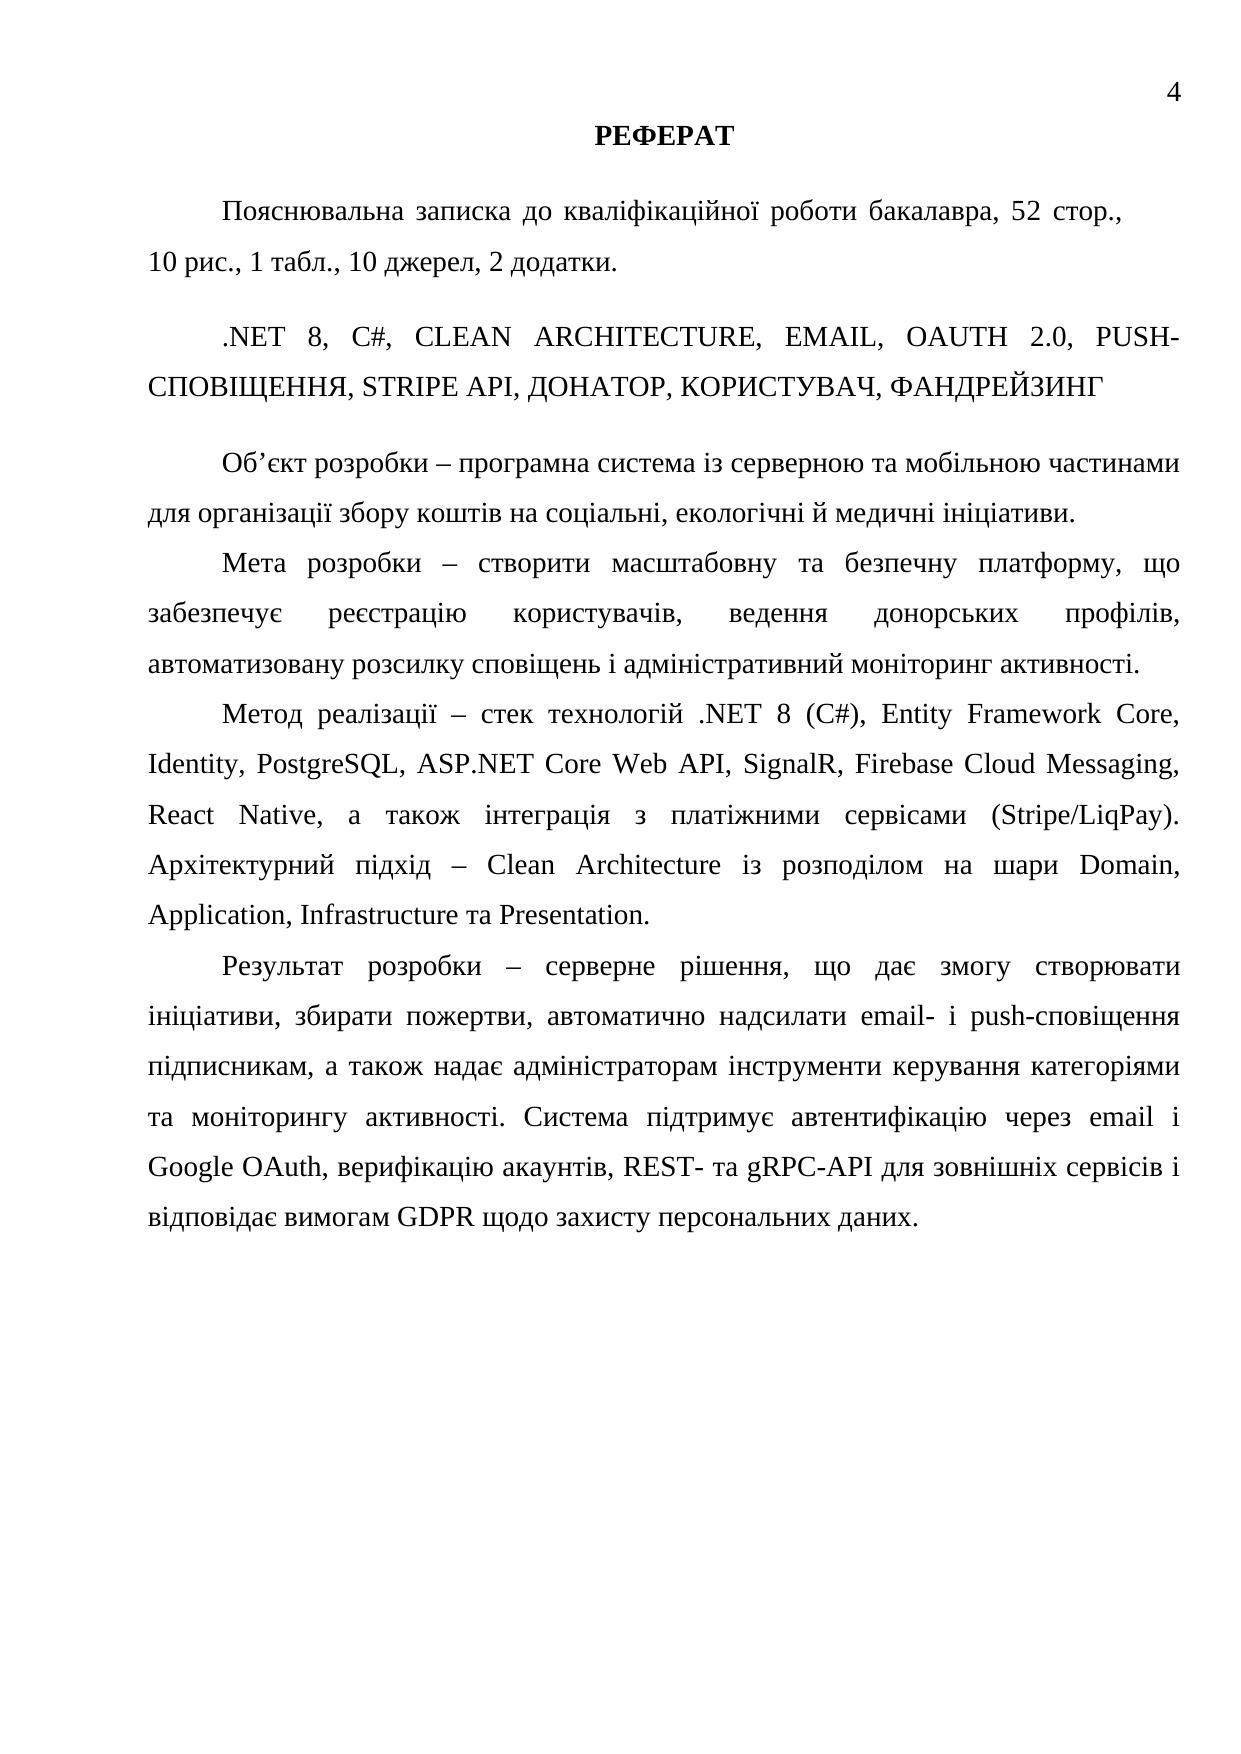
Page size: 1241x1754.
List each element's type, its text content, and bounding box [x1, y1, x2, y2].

text Мета розробки – створити масштабовну та безпечну платформу, що забезпечує реєстрацію користувачів, ведення донорських профілів, автоматизовану розсилку сповіщень і адміністративний моніторинг активності. [148, 545, 1181, 679]
text РЕФЕРАТ [148, 118, 1181, 152]
text .NET 8, C#, CLEAN ARCHITECTURE, EMAIL, OAUTH 2.0, PUSH-СПОВІЩЕННЯ, STRIPE API, ДОНАТОР, КОРИСТУВАЧ, ФАНДРЕЙЗИНГ [148, 319, 1181, 403]
text Метод реалізації – стек технологій .NET 8 (C#), Entity Framework Core, Identity, PostgreSQL, ASP.NET Core Web API, SignalR, Firebase Cloud Messaging, React Native, а також інтеграція з платіжними сервісами (Stripe/LiqPay). Архітектурний підхід – Clean Architecture із розподілом на шари Domain, Application, Infrastructure та Presentation. [148, 696, 1181, 931]
text Об’єкт розробки – програмна система із серверною та мобільною частинами для організації збору коштів на соціальні, екологічні й медичні ініціативи. [148, 445, 1181, 528]
text Пояснювальна записка до кваліфікаційної роботи бакалавра, 52 стор., 10 рис., 1 табл., 10 джерел, 2 додатки. [148, 193, 1122, 277]
text Результат розробки – серверне рішення, що дає змогу створювати ініціативи, збирати пожертви, автоматично надсилати email- і push-сповіщення підписникам, а також надає адміністраторам інструменти керування категоріями та моніторингу активності. Система підтримує автентифікацію через email і Google OAuth, верифікацію акаунтів, REST- та gRPC-API для зовнішніх сервісів і відповідає вимогам GDPR щодо захисту персональних даних. [148, 948, 1181, 1233]
